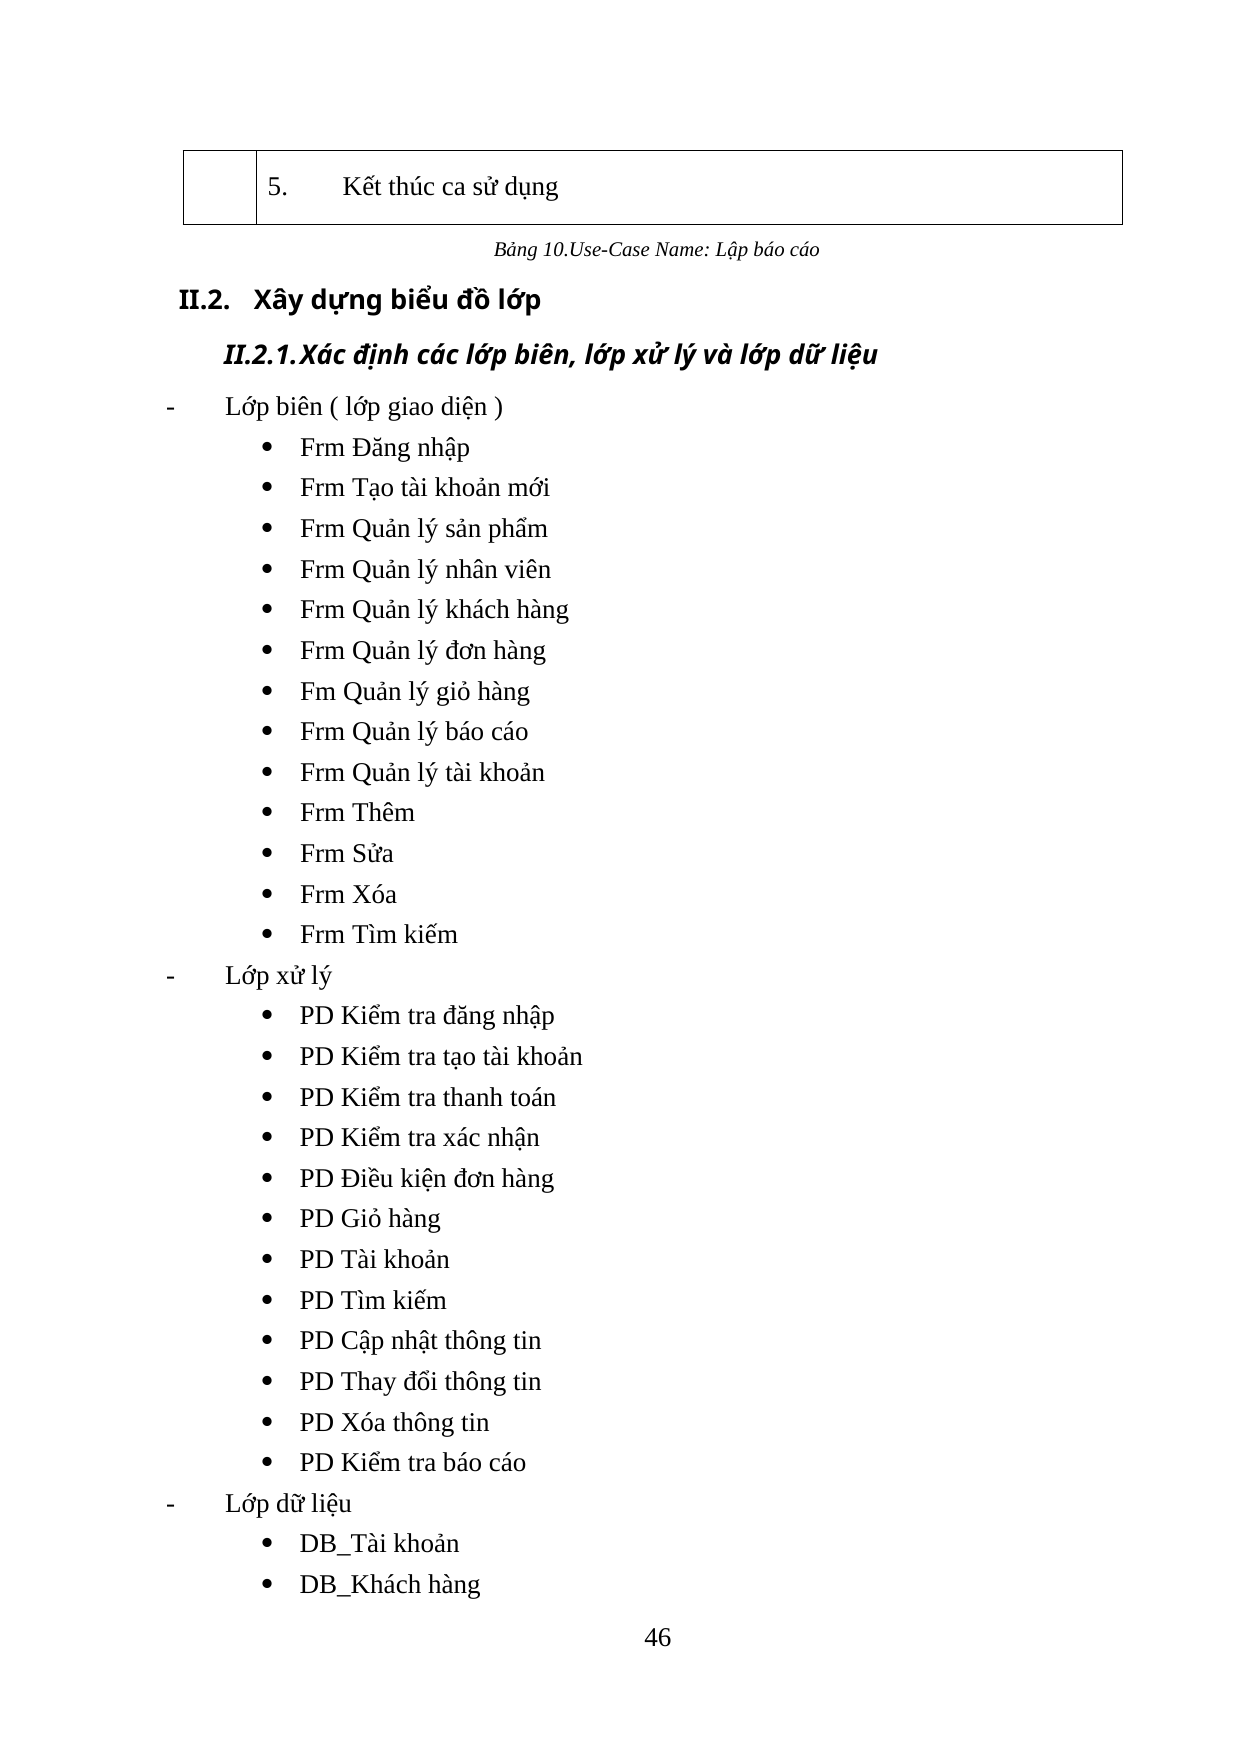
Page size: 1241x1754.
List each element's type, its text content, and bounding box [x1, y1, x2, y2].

list Frm Quản lý nhân viên [262, 553, 1090, 584]
list Frm Quản lý tài khoản [262, 756, 1090, 787]
text Bảng 10.Use-Case Name: Lập báo cáo [150, 237, 1090, 261]
list PD Thay đổi thông tin [262, 1365, 1090, 1396]
list PD Điều kiện đơn hàng [262, 1162, 1090, 1193]
list Frm Tạo tài khoản mới [262, 472, 1090, 503]
list Frm Tìm kiếm [262, 918, 1090, 950]
table_cell 5 [184, 151, 256, 223]
list PD Tìm kiếm [262, 1284, 1090, 1315]
subtitle Xác định các lớp biên, lớp xử lý và lớp dữ liệu [224, 336, 1090, 372]
list PD Kiểm tra báo cáo [262, 1446, 1090, 1478]
list PD Giỏ hàng [262, 1203, 1090, 1234]
subtitle Xây dựng biểu đồ lớp [178, 281, 1090, 318]
list Lớp biên ( lớp giao diện ) [166, 391, 1090, 422]
list Frm Quản lý sản phẩm [262, 512, 1090, 543]
list DB_Khách hàng [262, 1568, 1090, 1599]
list PD Kiểm tra tạo tài khoản [262, 1040, 1090, 1071]
list PD Xóa thông tin [262, 1406, 1090, 1437]
list Lớp xử lý [166, 959, 1090, 990]
list DB_Tài khoản [262, 1527, 1090, 1559]
list Frm Thêm [262, 797, 1090, 828]
list Frm Quản lý báo cáo [262, 715, 1090, 747]
list Frm Đăng nhập [262, 431, 1090, 462]
list Frm Quản lý đơn hàng [262, 634, 1090, 665]
list PD Cập nhật thông tin [262, 1324, 1090, 1356]
list Frm Quản lý khách hàng [262, 593, 1090, 625]
list Frm Sửa [262, 837, 1090, 868]
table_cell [257, 151, 1122, 223]
list PD Kiểm tra đăng nhập [262, 999, 1090, 1031]
list Fm Quản lý giỏ hàng [262, 675, 1090, 706]
list Frm Xóa [262, 878, 1090, 909]
list PD Kiểm tra thanh toán [262, 1081, 1090, 1112]
list PD Tài khoản [262, 1243, 1090, 1274]
list Lớp dữ liệu [166, 1487, 1090, 1518]
list PD Kiểm tra xác nhận [262, 1121, 1090, 1153]
